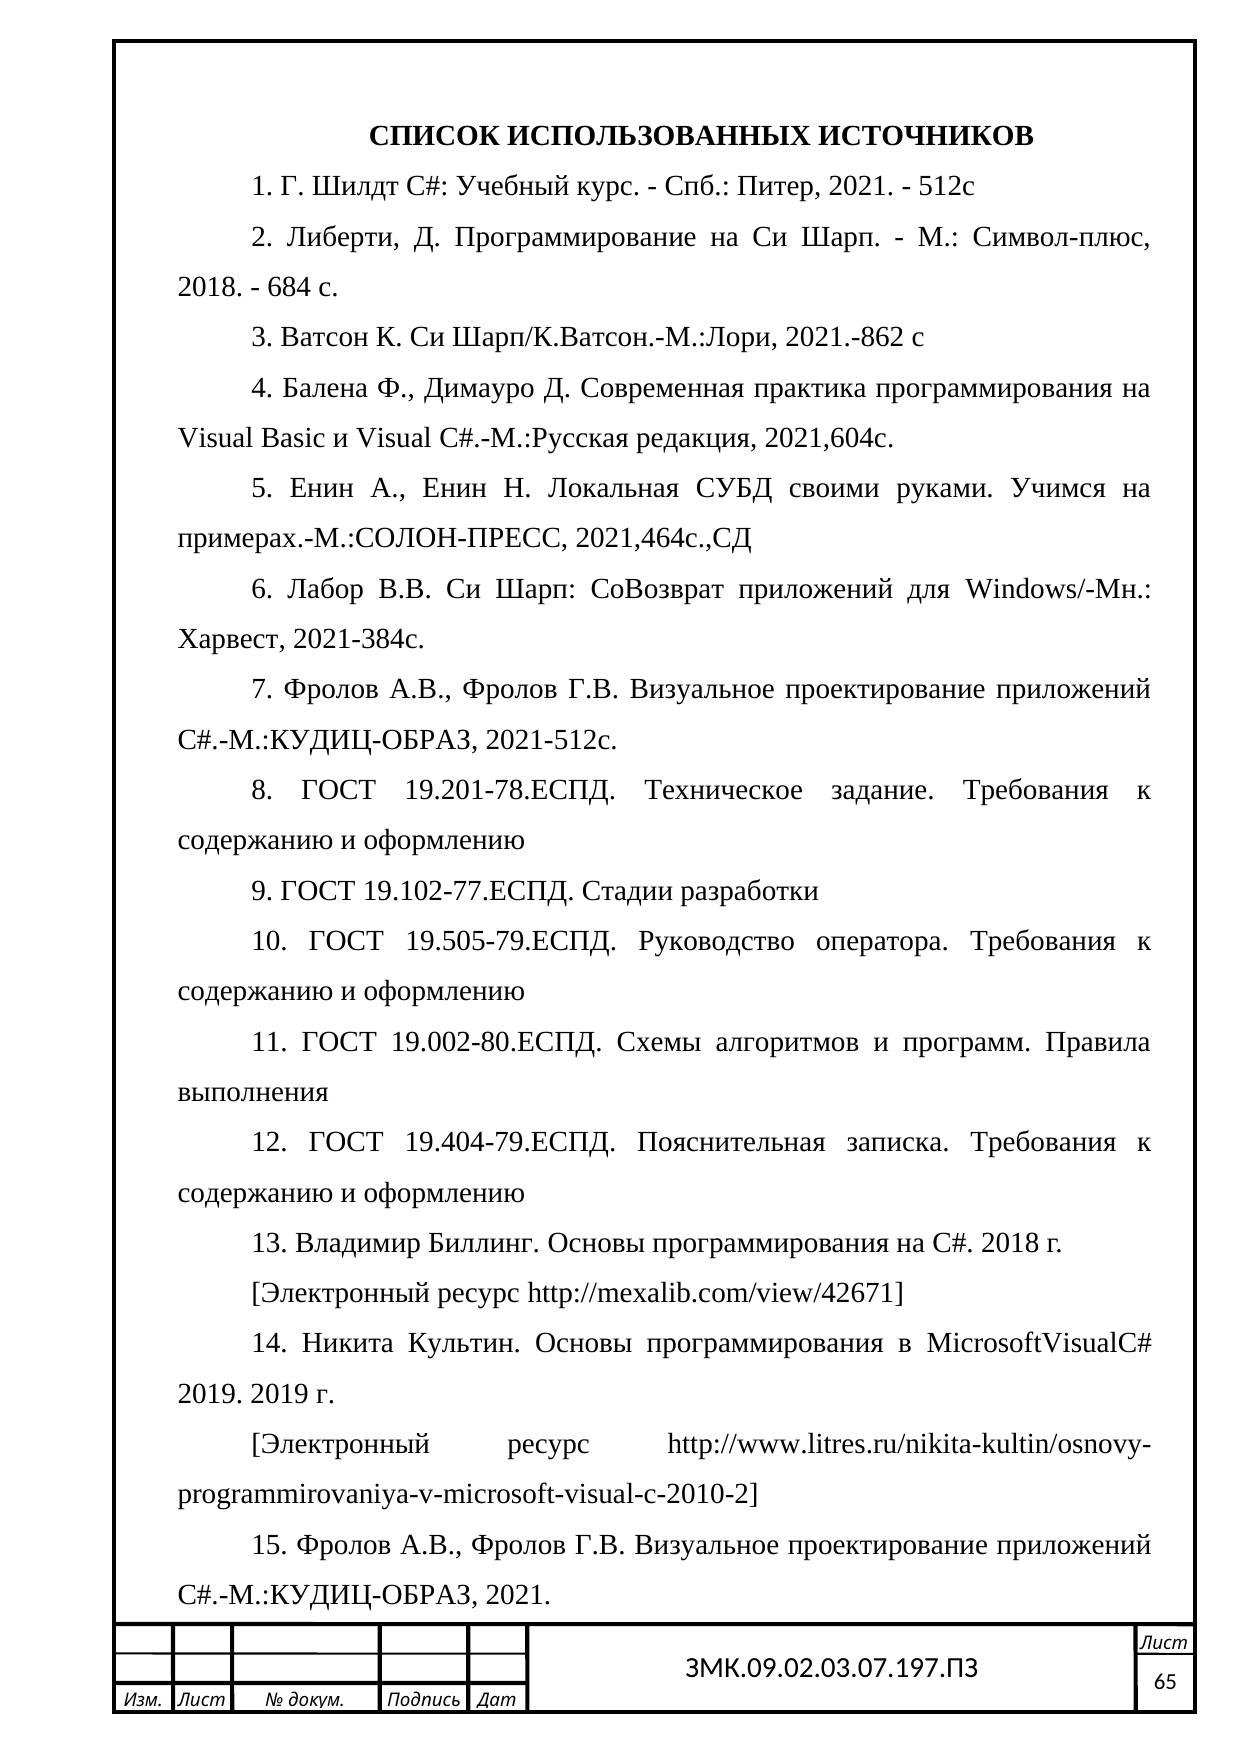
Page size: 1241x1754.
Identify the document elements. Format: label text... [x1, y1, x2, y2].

text 11. ГОСТ 19.002-80.ЕСПД. Схемы алгоритмов и программ. Правила выполнения [177, 1024, 1152, 1108]
text 15. Фролов А.В., Фролов Г.В. Визуальное проектирование приложений C#.-М.:КУДИЦ-ОБРАЗ, 2021. [177, 1527, 1152, 1611]
text 14. Никита Культин. Основы программирования в MicrosoftVisualC# 2019. 2019 г. [177, 1326, 1152, 1409]
text 13. Владимир Биллинг. Основы программирования на С#. 2018 г. [177, 1225, 1152, 1258]
text 5. Енин А., Енин Н. Локальная СУБД своими руками. Учимся на примерах.-М.:СОЛОН-ПРЕСС, 2021,464с.,СД [177, 470, 1152, 554]
text 1. Г. Шилдт C#: Учебный курс. - Спб.: Питер, 2021. - 512с [177, 168, 1152, 202]
text 12. ГОСТ 19.404-79.ЕСПД. Пояснительная записка. Требования к содержанию и оформлению [177, 1124, 1152, 1208]
text 3. Ватсон К. Си Шарп/К.Ватсон.-М.:Лори, 2021.-862 с [177, 319, 1152, 353]
text 9. ГОСТ 19.102-77.ЕСПД. Стадии разработки [177, 873, 1152, 906]
text 6. Лабор В.В. Си Шарп: СоВозврат приложений для Windows/-Мн.: Харвест, 2021-384с. [177, 571, 1152, 655]
text 4. Балена Ф., Димауро Д. Современная практика программирования на Visual Basic и Visual C#.-М.:Русская редакция, 2021,604с. [177, 370, 1152, 453]
text 10. ГОСТ 19.505-79.ЕСПД. Руководство оператора. Требования к содержанию и оформлению [177, 923, 1152, 1007]
text 2. Либерти, Д. Программирование на Си Шарп. - М.: Символ-плюс, 2018. - 684 с. [177, 219, 1152, 303]
text 7. Фролов А.В., Фролов Г.В. Визуальное проектирование приложений C#.-М.:КУДИЦ-ОБРАЗ, 2021-512с. [177, 672, 1152, 755]
text СПИСОК ИСПОЛЬЗОВАННЫХ ИСТОЧНИКОВ [177, 118, 1152, 152]
text [Электронный ресурс http://www.litres.ru/nikita-kultin/osnovy-programmirovaniya-v-microsoft-visual-c-2010-2] [177, 1426, 1152, 1510]
text 8. ГОСТ 19.201-78.ЕСПД. Техническое задание. Требования к содержанию и оформлению [177, 772, 1152, 856]
text [Электронный ресурс http://mexalib.com/view/42671] [177, 1275, 1152, 1309]
